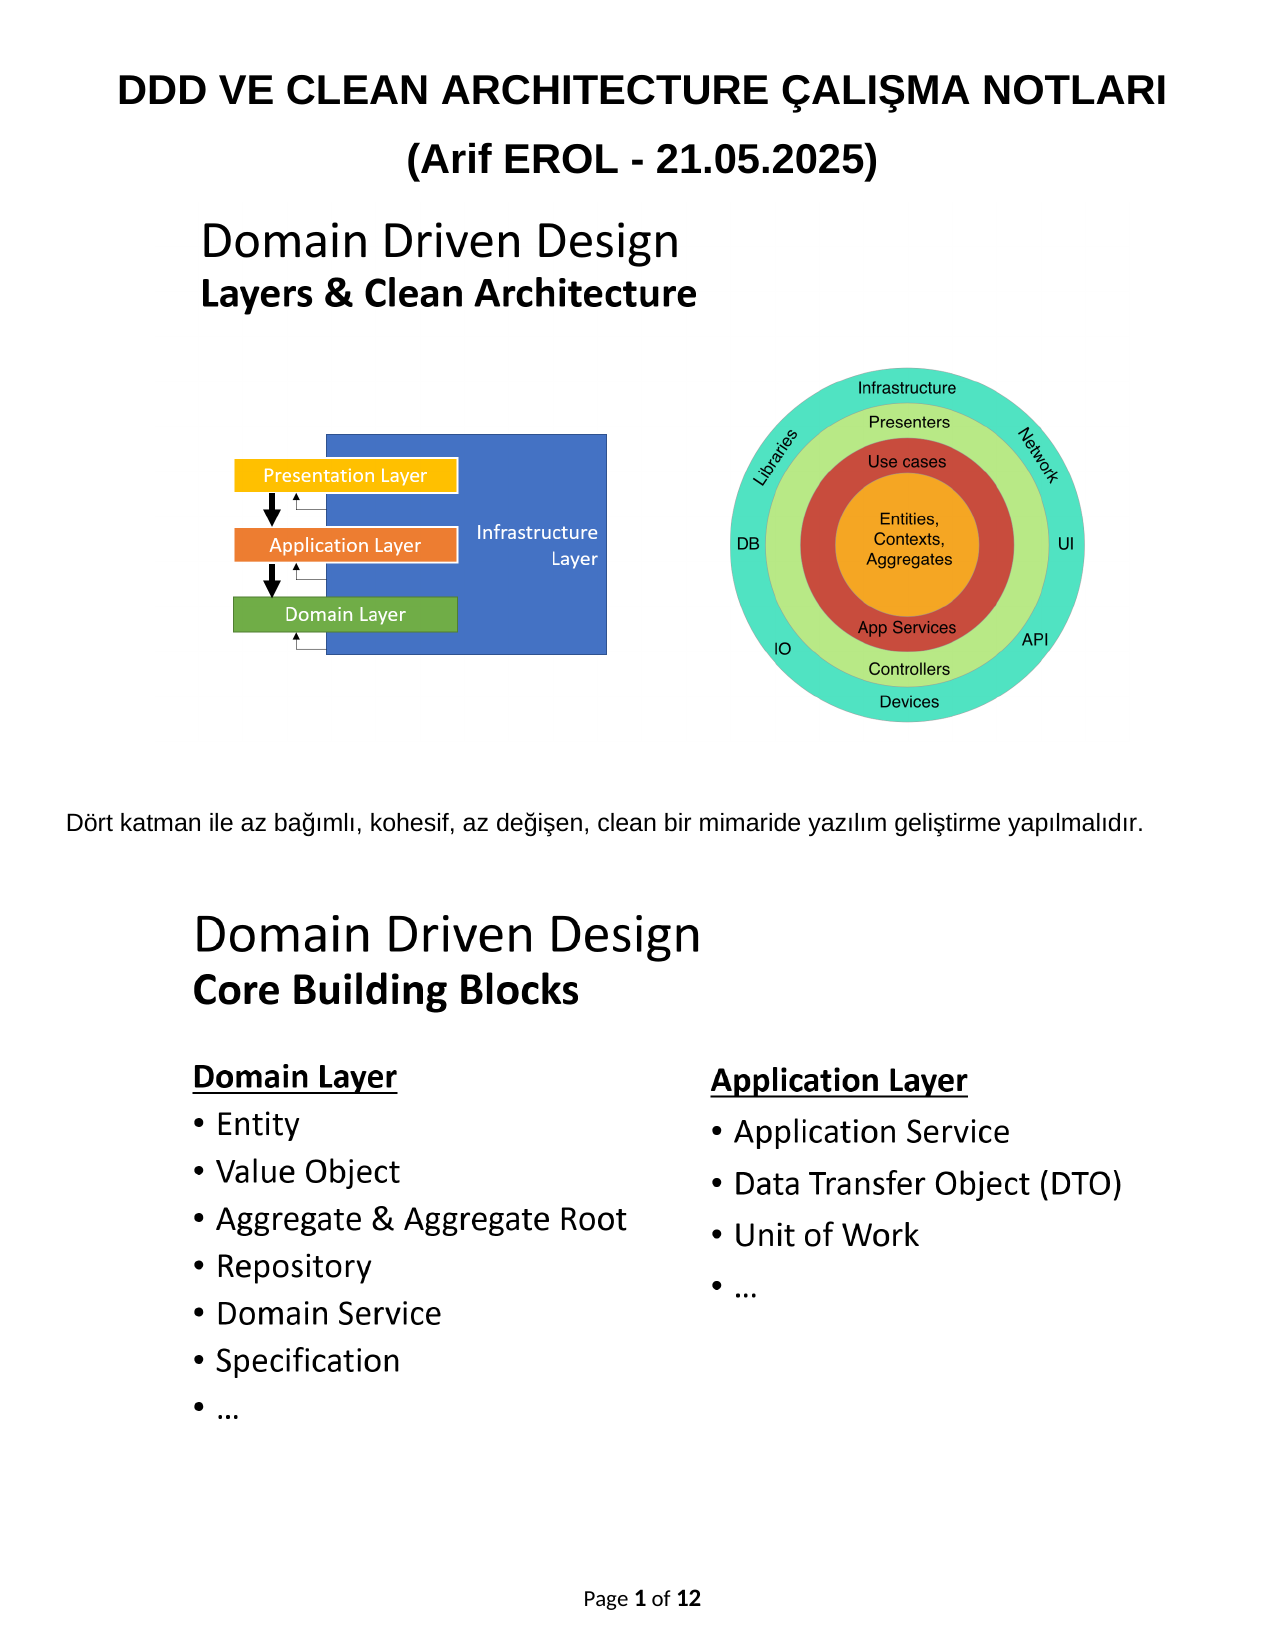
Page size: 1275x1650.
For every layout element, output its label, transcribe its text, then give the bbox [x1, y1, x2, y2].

text DDD VE CLEAN ARCHITECTURE ÇALIŞMA NOTLARI [66, 66, 1219, 113]
text Dört katman ile az bağımlı, kohesif, az değişen, clean bir mimaride yazılım geliştirme yapılmalıdır. [66, 808, 1219, 837]
text (Arif EROL - 21.05.2025) [66, 134, 1219, 182]
picture [154, 903, 1130, 1467]
picture [154, 202, 1130, 742]
